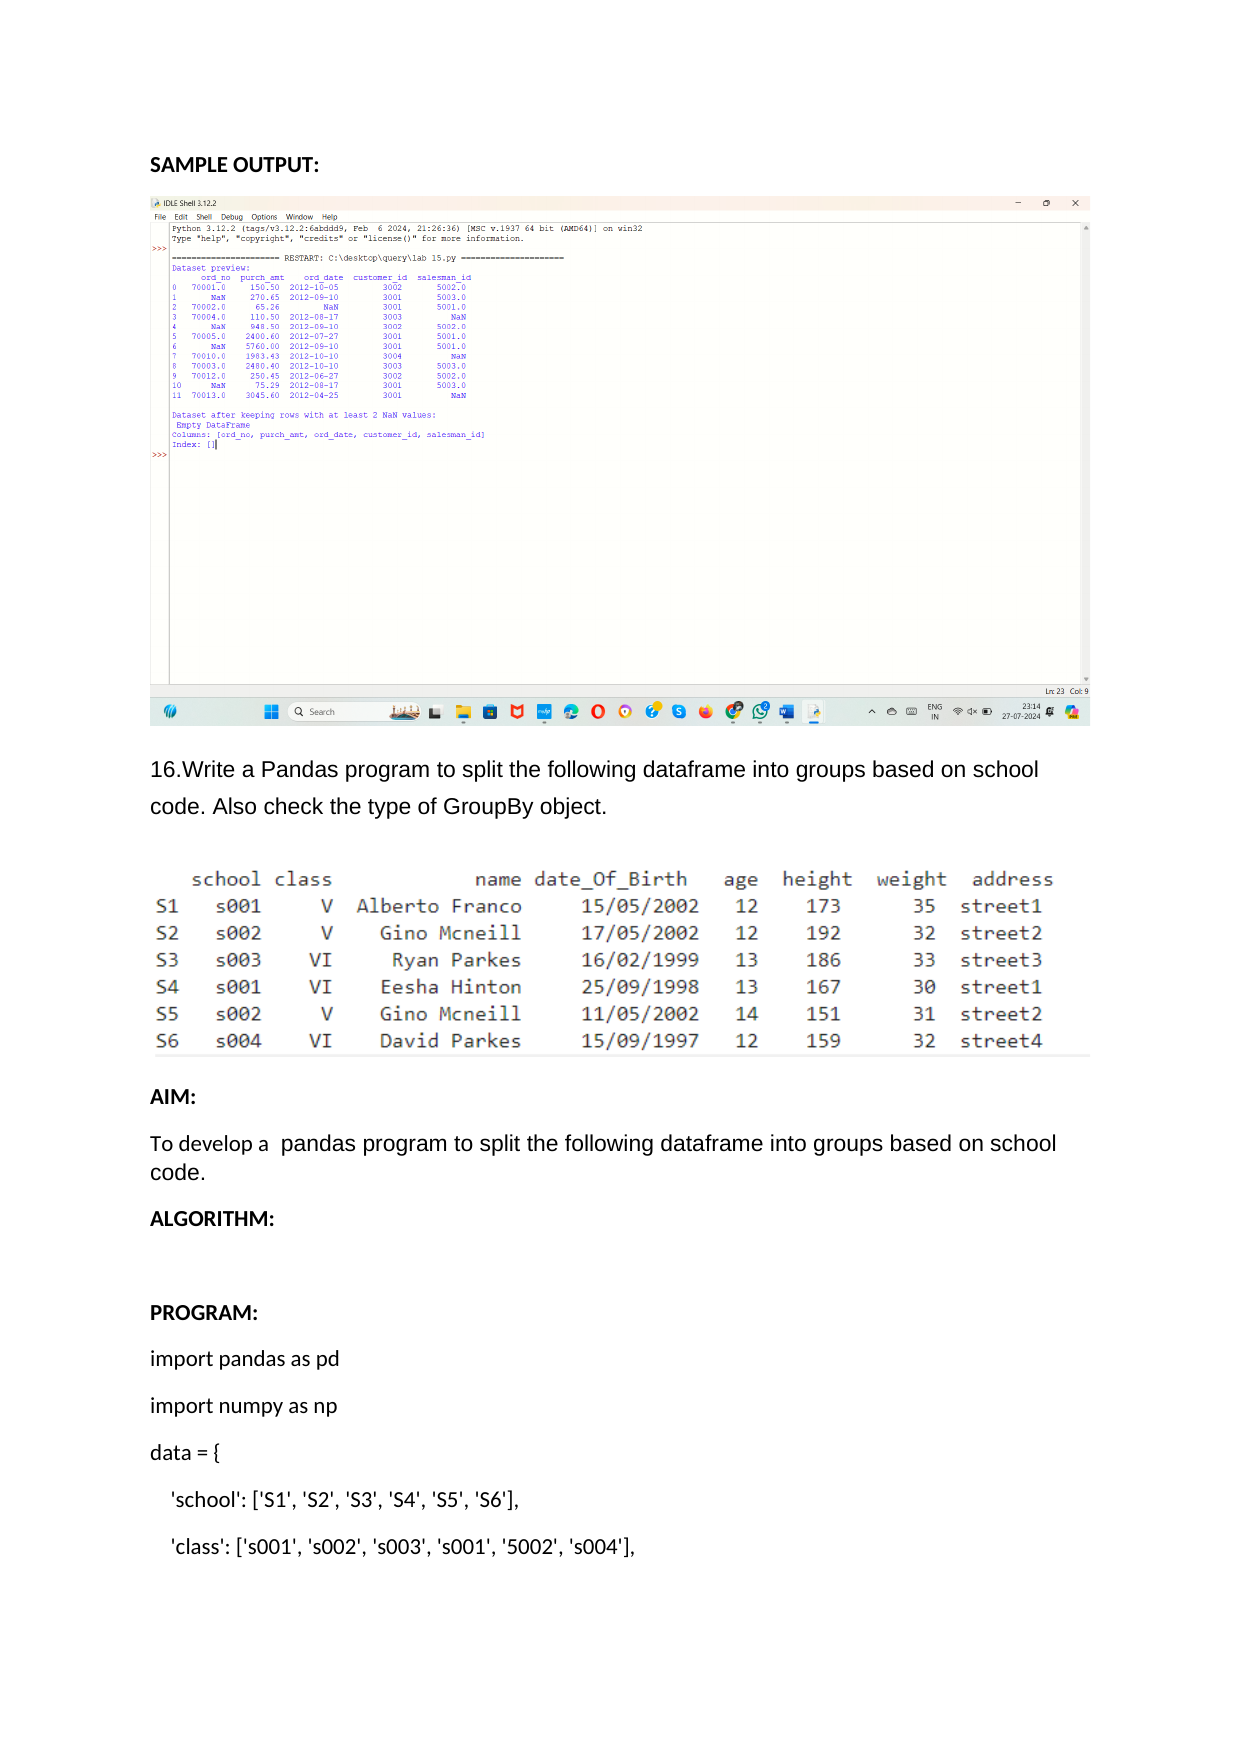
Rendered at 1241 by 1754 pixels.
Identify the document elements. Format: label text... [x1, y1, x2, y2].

text data = { [150, 1438, 1090, 1466]
picture [150, 196, 1091, 726]
text 'school': ['S1', 'S2', 'S3', 'S4', 'S5', 'S6'], [150, 1485, 1090, 1513]
text AIM: [150, 1082, 1090, 1110]
text 16.Write a Pandas program to split the following dataframe into groups based on school code. Also check the type of GroupBy object. [150, 744, 1090, 819]
text ALGORITHM: [150, 1204, 1090, 1232]
text PROGRAM: [150, 1298, 1090, 1326]
text import numpy as np [150, 1391, 1090, 1419]
text SAMPLE OUTPUT: [150, 150, 1090, 178]
text 'class': ['s001', 's002', 's003', 's001', '5002', 's004'], [150, 1532, 1090, 1560]
text To develop a pandas program to split the following dataframe into groups based on school code. [150, 1129, 1090, 1185]
text import pandas as pd [150, 1344, 1090, 1372]
picture [150, 844, 1091, 1057]
